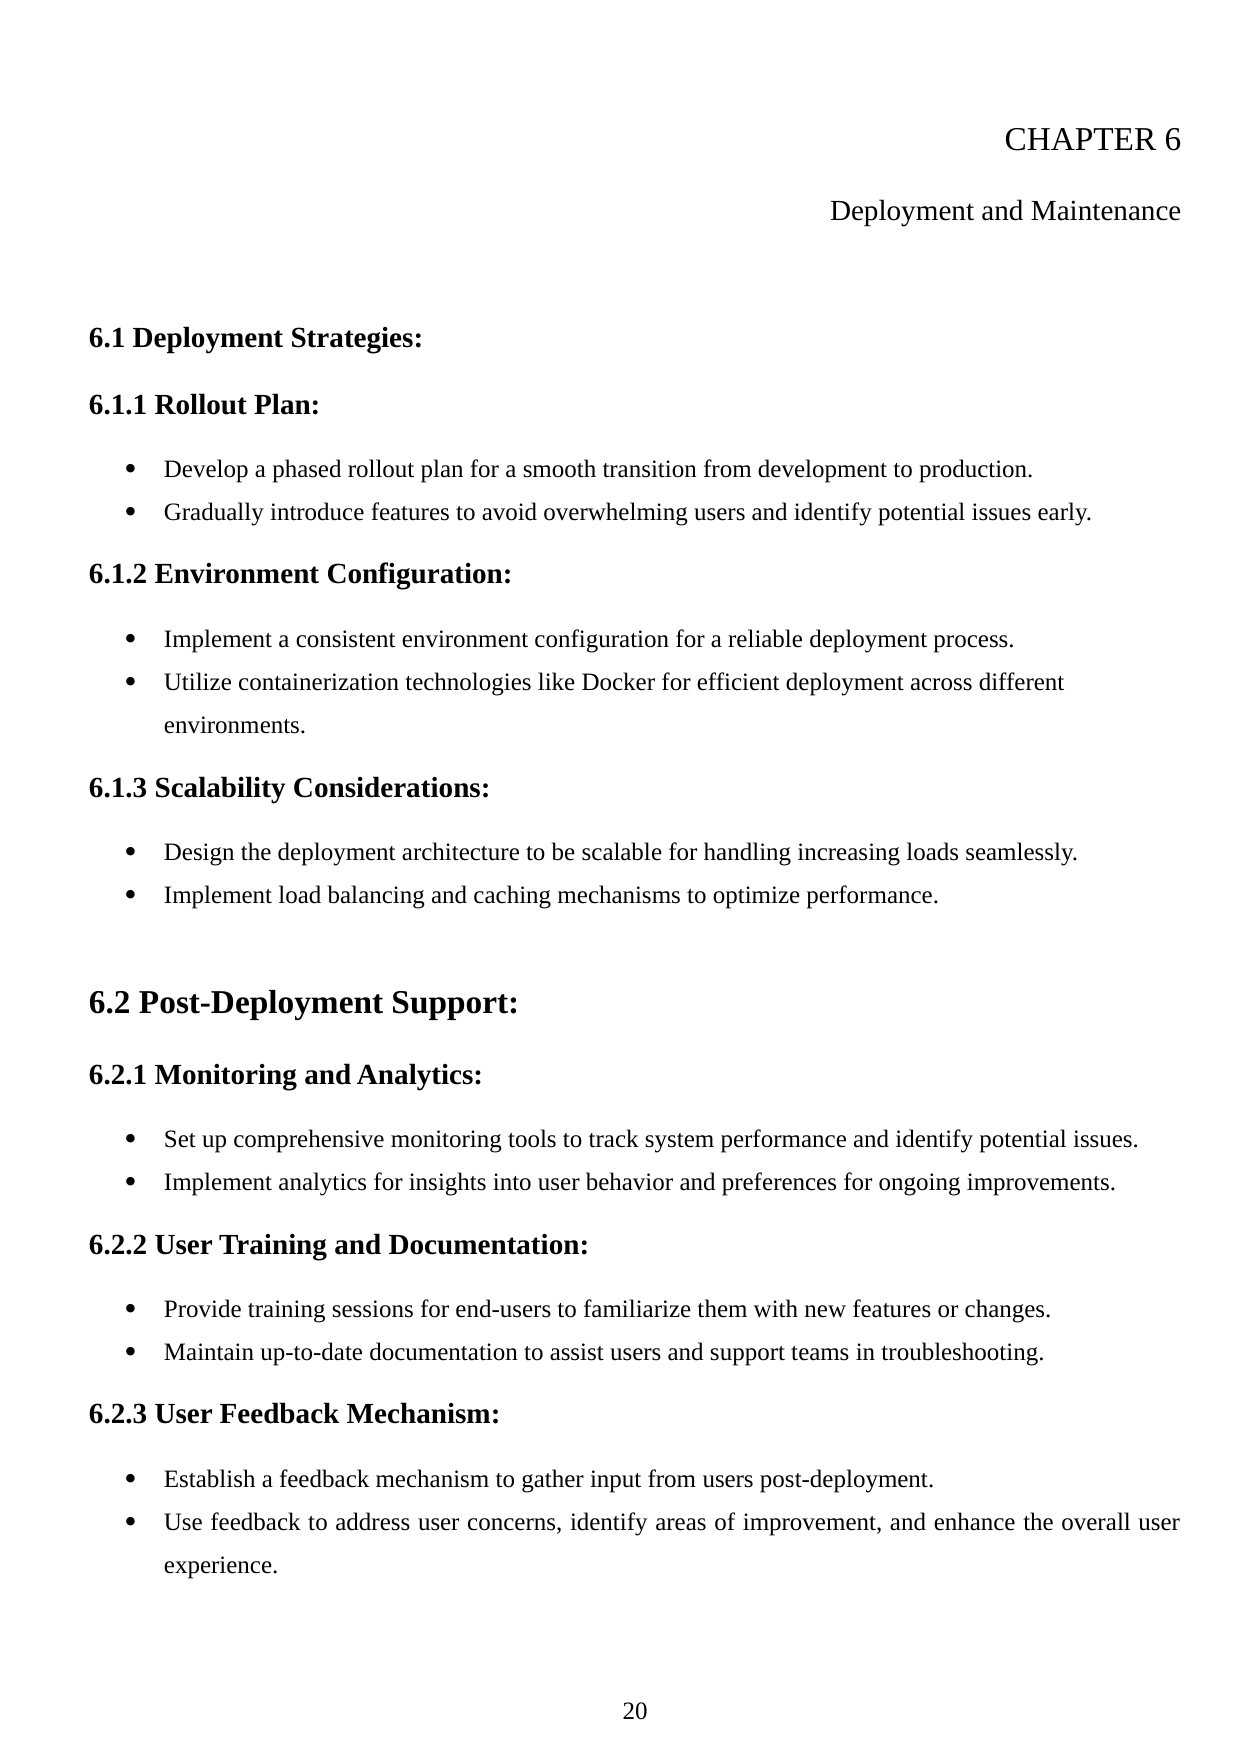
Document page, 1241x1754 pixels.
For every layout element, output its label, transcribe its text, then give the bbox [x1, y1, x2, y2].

text 6.2.1 Monitoring and Analytics: [89, 1057, 1181, 1090]
list Establish a feedback mechanism to gather input from users post-deployment. [126, 1464, 1181, 1492]
text 6.2.2 User Training and Documentation: [89, 1227, 1181, 1260]
text CHAPTER 6 [89, 119, 1181, 157]
text 6.2 Post-Deployment Support: [89, 983, 1181, 1021]
list Implement load balancing and caching mechanisms to optimize performance. [126, 880, 1181, 908]
text Deployment and Maintenance [89, 193, 1181, 227]
list Gradually introduce features to avoid overwhelming users and identify potential issues early. [126, 497, 1181, 526]
list Design the deployment architecture to be scalable for handling increasing loads seamlessly. [126, 837, 1181, 865]
text 6.1.1 Rollout Plan: [89, 387, 1181, 420]
list Implement a consistent environment configuration for a reliable deployment process. [126, 624, 1181, 652]
text 6.1.3 Scalability Considerations: [89, 770, 1181, 803]
list Develop a phased rollout plan for a smooth transition from development to production. [126, 454, 1181, 482]
list Provide training sessions for end-users to familiarize them with new features or changes. [126, 1294, 1181, 1322]
text 6.1.2 Environment Configuration: [89, 557, 1181, 590]
list Implement analytics for insights into user behavior and preferences for ongoing improvements. [126, 1167, 1181, 1196]
list Set up comprehensive monitoring tools to track system performance and identify potential issues. [126, 1124, 1181, 1153]
list Maintain up-to-date documentation to assist users and support teams in troubleshooting. [126, 1337, 1181, 1366]
list Utilize containerization technologies like Docker for efficient deployment across different environments. [126, 667, 1181, 739]
text 6.1 Deployment Strategies: [89, 320, 1181, 353]
list Use feedback to address user concerns, identify areas of improvement, and enhance the overall user experience. [126, 1507, 1181, 1579]
text 6.2.3 User Feedback Mechanism: [89, 1397, 1181, 1430]
